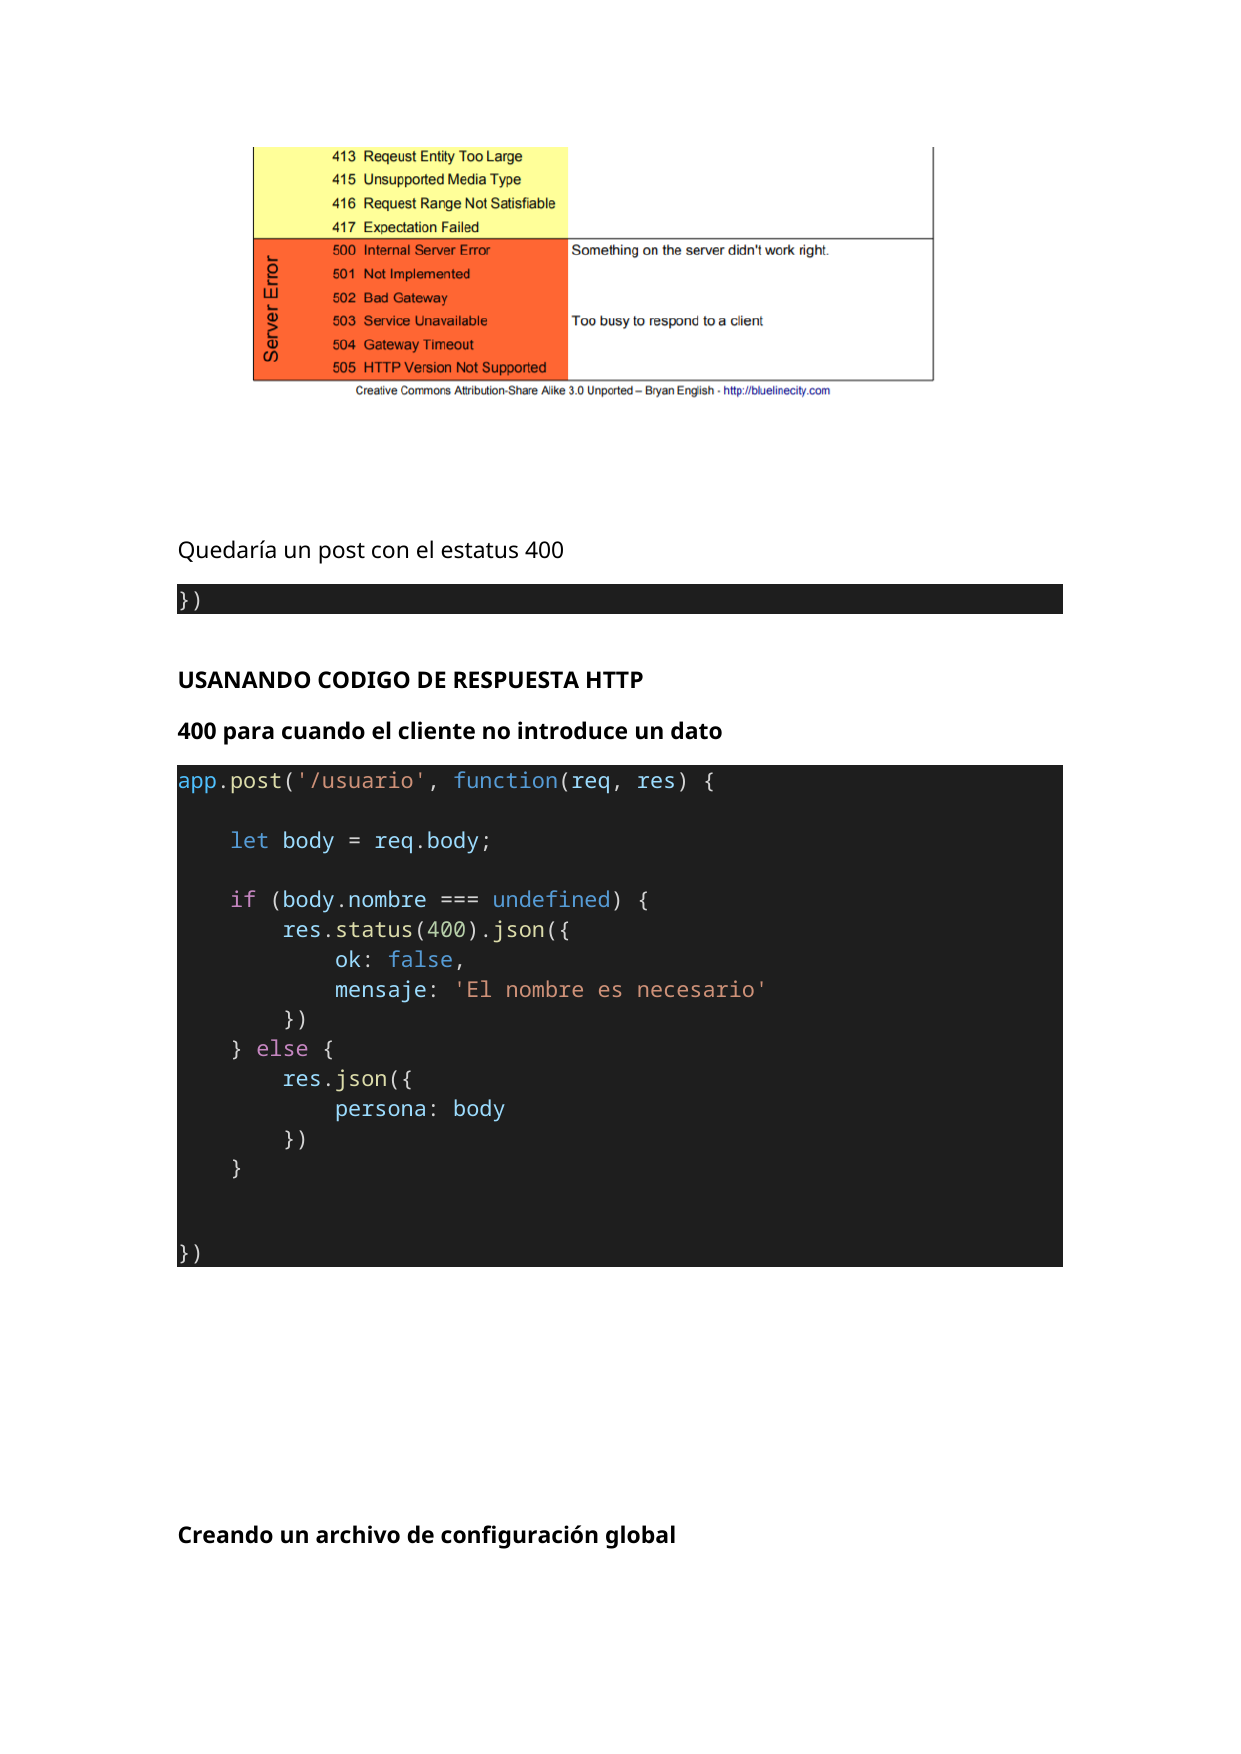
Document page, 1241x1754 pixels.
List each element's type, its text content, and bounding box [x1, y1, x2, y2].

text ok: false, [177, 944, 1063, 974]
text USANANDO CODIGO DE RESPUESTA HTTP [177, 664, 1063, 696]
text res.json({ [177, 1063, 1063, 1093]
picture [177, 147, 997, 464]
text } else { [177, 1033, 1063, 1063]
text Creando un archivo de configuración global [177, 1519, 1063, 1550]
text Quedaría un post con el estatus 400 [177, 534, 1063, 565]
text let body = req.body; [177, 825, 1063, 854]
text } [177, 1152, 1063, 1182]
text persona: body [177, 1093, 1063, 1123]
text mensaje: 'El nombre es necesario' [177, 974, 1063, 1003]
text }) [177, 1003, 1063, 1033]
text res.status(400).json({ [177, 914, 1063, 944]
text 400 para cuando el cliente no introduce un dato [177, 715, 1063, 746]
text }) [177, 584, 1063, 614]
text }) [177, 1237, 1063, 1267]
text if (body.nombre === undefined) { [177, 884, 1063, 914]
text app.post('/usuario', function(req, res) { [177, 765, 1063, 795]
text }) [177, 1123, 1063, 1152]
